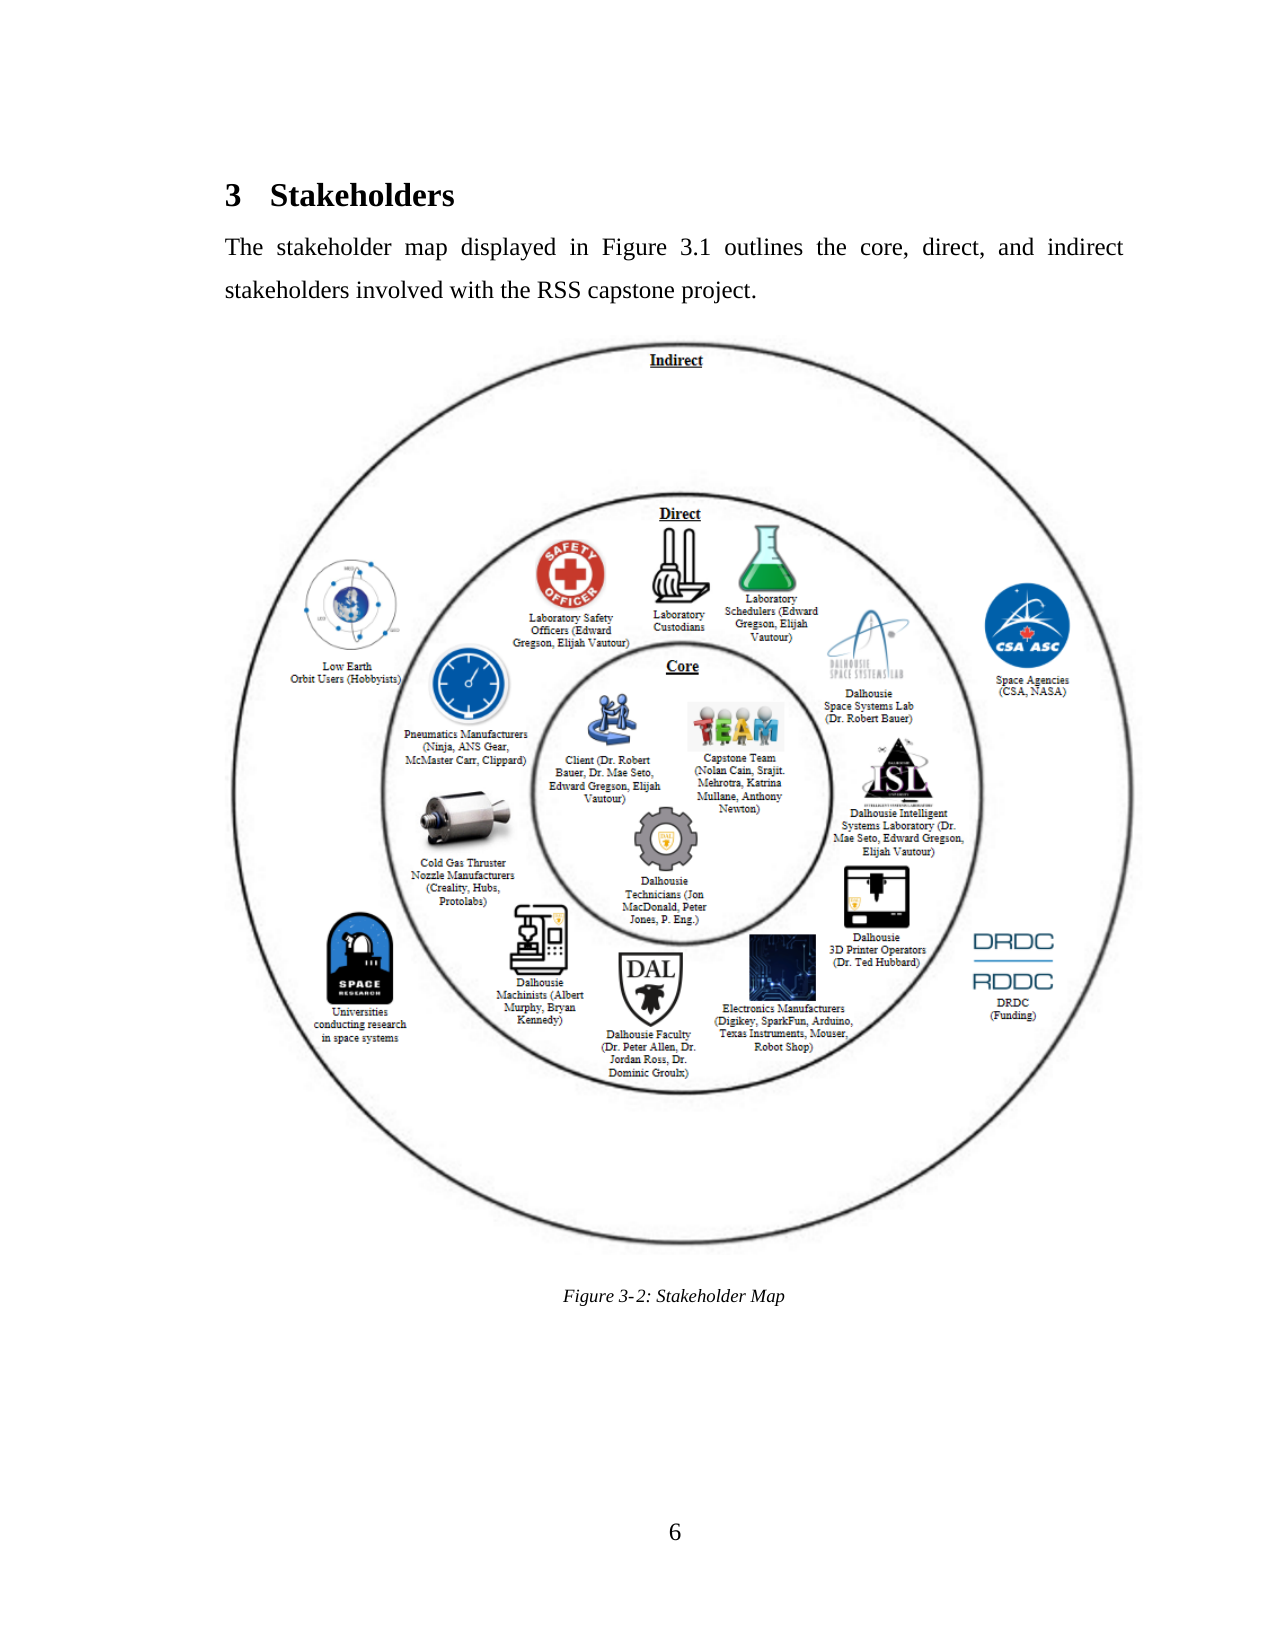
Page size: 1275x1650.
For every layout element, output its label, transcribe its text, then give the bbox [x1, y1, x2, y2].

picture [224, 335, 1143, 1255]
text The stakeholder map displayed in Figure 3.1 outlines the core, direct, and indirect stakeholders involved with the RSS capstone project. [224, 232, 1125, 304]
subtitle Stakeholders [224, 175, 1125, 213]
